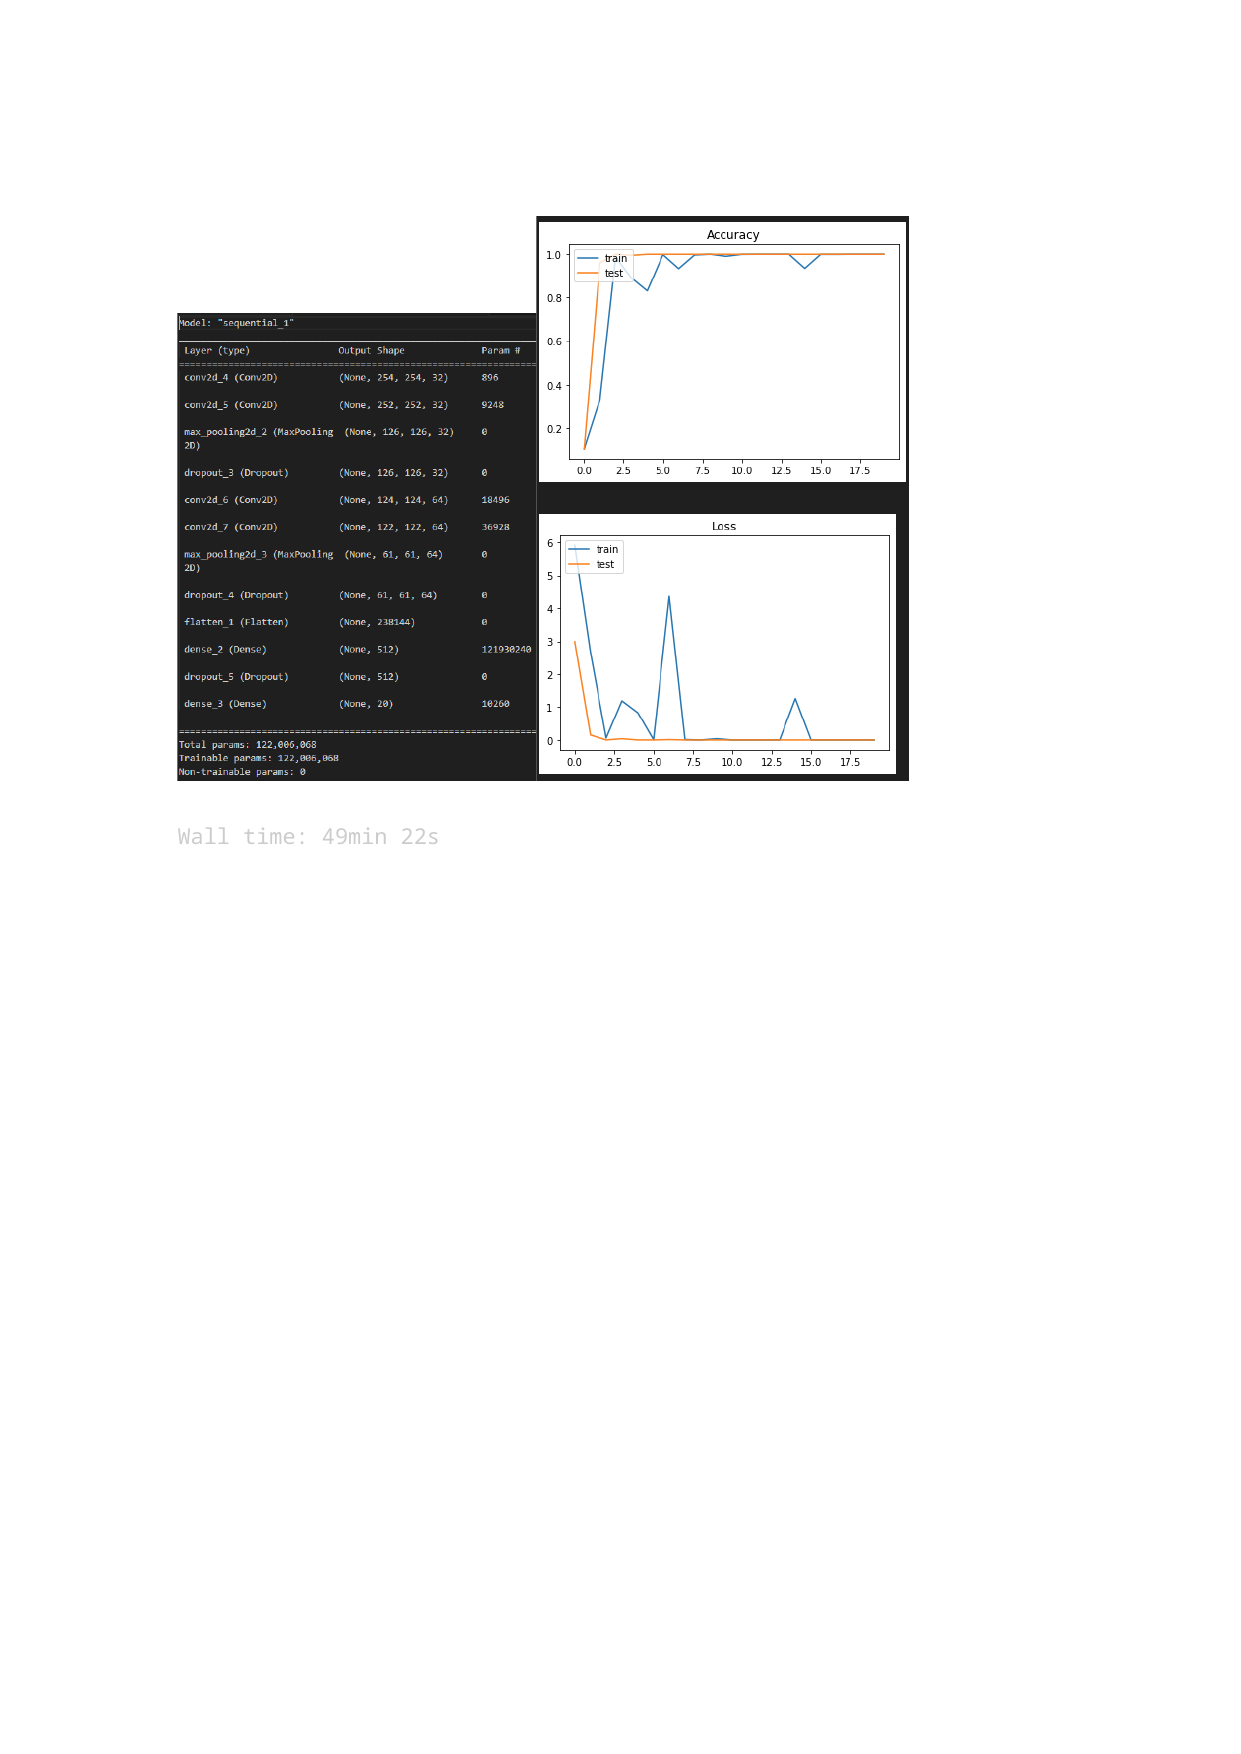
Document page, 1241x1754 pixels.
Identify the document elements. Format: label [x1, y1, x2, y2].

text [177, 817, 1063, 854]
picture [177, 216, 909, 781]
